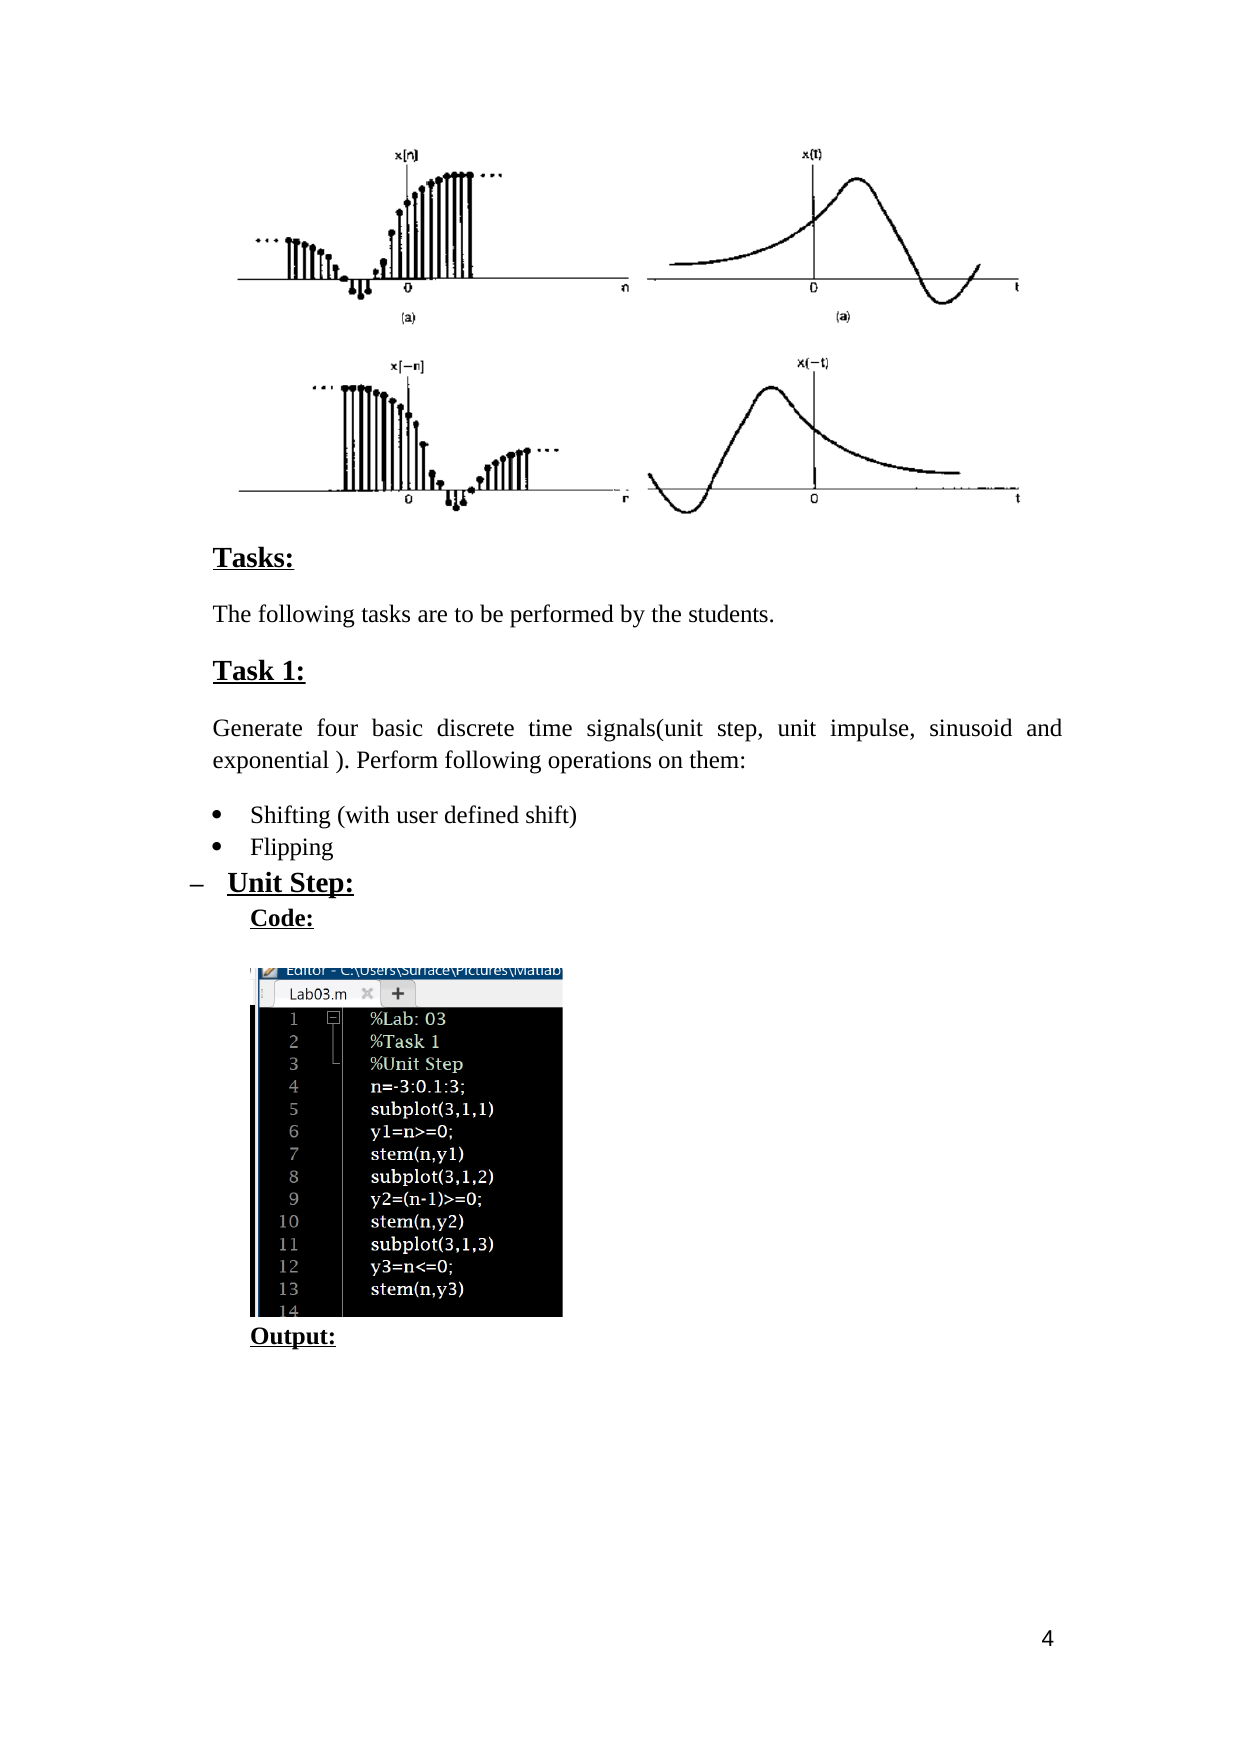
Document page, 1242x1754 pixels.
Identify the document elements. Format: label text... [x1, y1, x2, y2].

picture [212, 139, 1023, 517]
list Shifting (with user defined shift) [212, 800, 1187, 828]
text The following tasks are to be performed by the students. [212, 599, 1187, 628]
list Unit Step: [189, 865, 1187, 899]
subtitle Tasks: [212, 540, 1187, 573]
picture [250, 968, 563, 1317]
subtitle Task 1: [212, 653, 1187, 687]
list Flipping [212, 832, 1187, 861]
text Output: [152, 1321, 1187, 1350]
text Generate four basic discrete time signals(unit step, unit impulse, sinusoid and exponential ). Perform following operations on them: [212, 713, 1177, 774]
text Code: [152, 903, 1187, 932]
